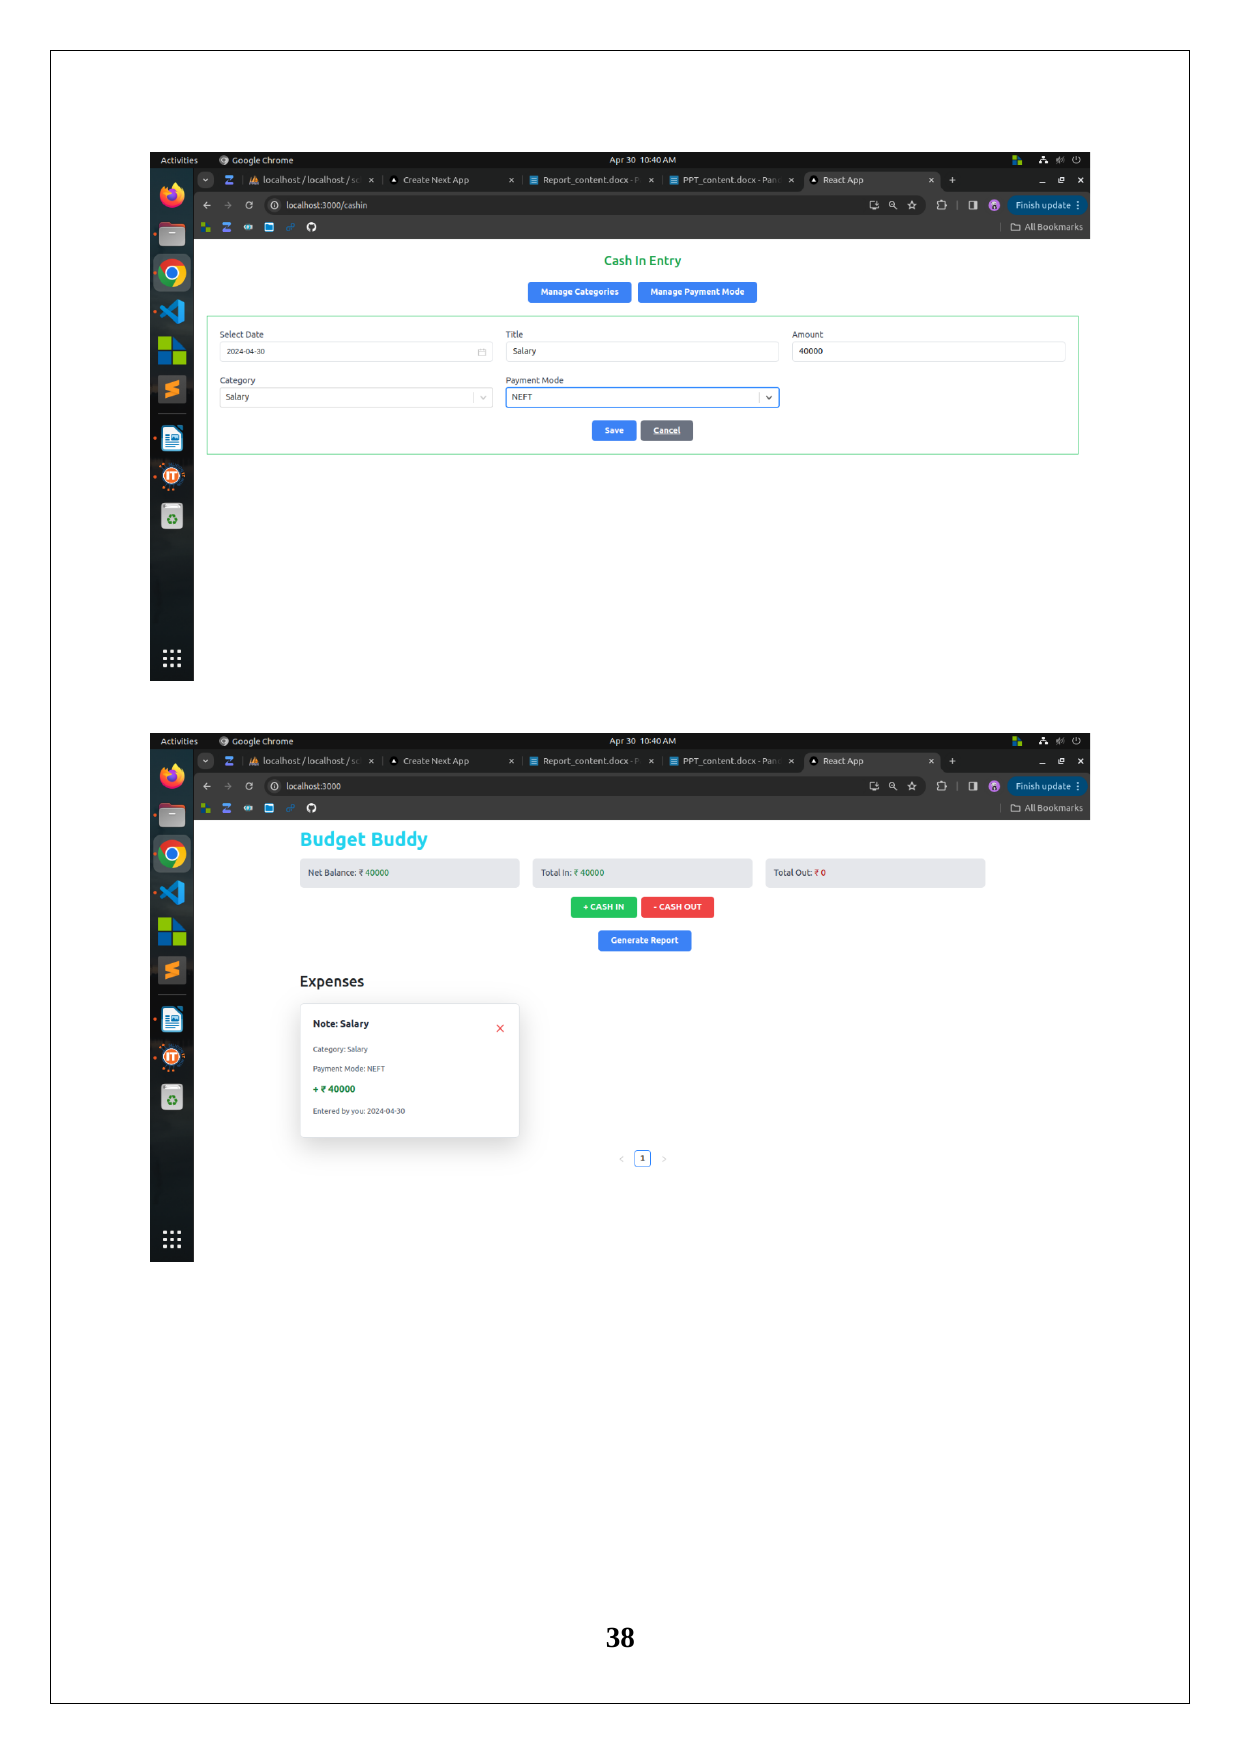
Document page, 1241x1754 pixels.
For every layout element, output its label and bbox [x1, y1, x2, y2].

picture [150, 733, 1091, 1262]
picture [150, 152, 1091, 681]
